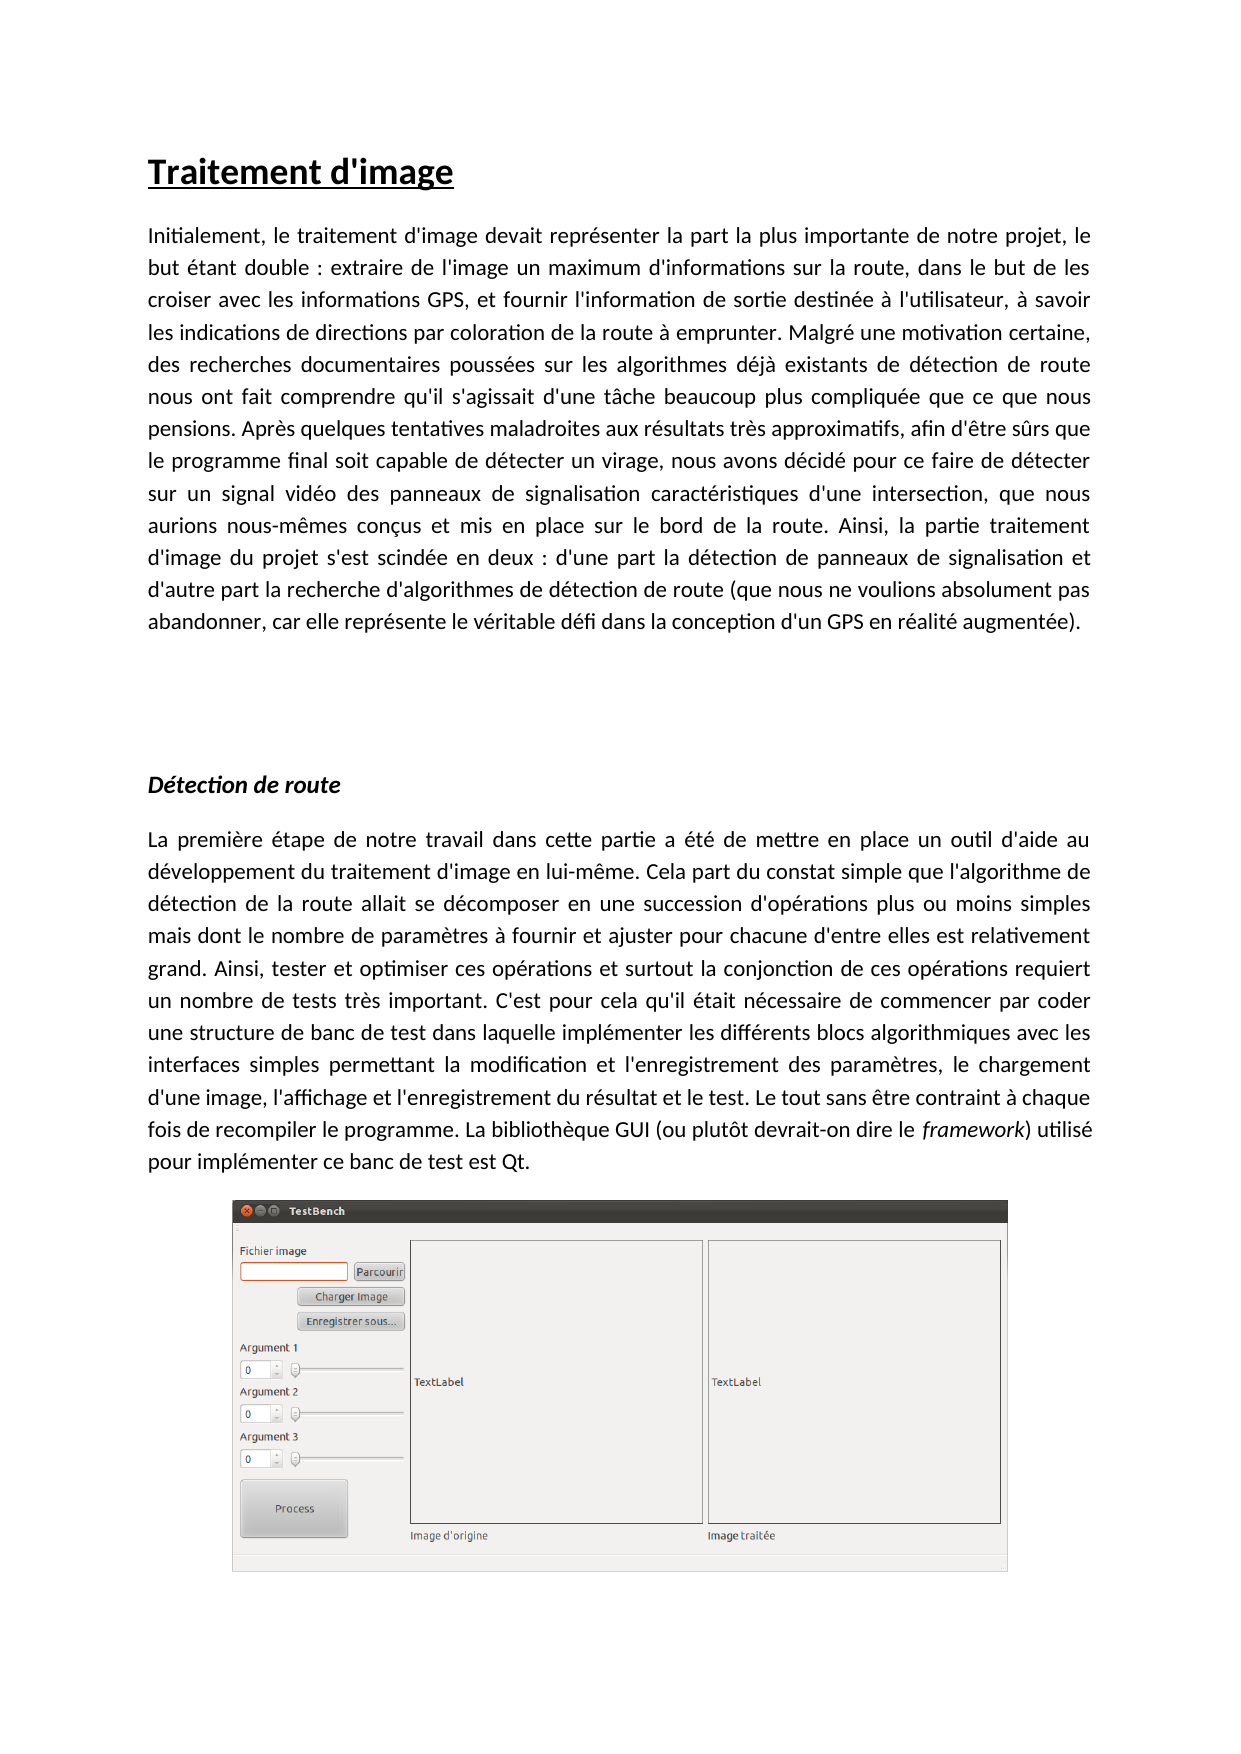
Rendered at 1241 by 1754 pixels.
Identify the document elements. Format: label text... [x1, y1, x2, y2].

text Détection de route [148, 769, 1093, 800]
text La première étape de notre travail dans cette partie a été de mettre en place un outil d'aide au développement du traitement d'image en lui-même. Cela part du constat simple que l'algorithme de détection de la route allait se décomposer en une succession d'opérations plus ou moins simples mais dont le nombre de paramètres à fournir et ajuster pour chacune d'entre elles est relativement grand. Ainsi, tester et optimiser ces opérations et surtout la conjonction de ces opérations requiert un nombre de tests très important. C'est pour cela qu'il était nécessaire de commencer par coder une structure de banc de test dans laquelle implémenter les différents blocs algorithmiques avec les interfaces simples permettant la modification et l'enregistrement des paramètres, le chargement d'une image, l'affichage et l'enregistrement du résultat et le test. Le tout sans être contraint à chaque fois de recompiler le programme. La bibliothèque GUI (ou plutôt devrait-on dire le framework) utilisé pour implémenter ce banc de test est Qt. [148, 825, 1093, 1175]
text Traitement d'image [148, 148, 1093, 193]
text Initialement, le traitement d'image devait représenter la part la plus importante de notre projet, le but étant double : extraire de l'image un maximum d'informations sur la route, dans le but de les croiser avec les informations GPS, et fournir l'information de sortie destinée à l'utilisateur, à savoir les indications de directions par coloration de la route à emprunter. Malgré une motivation certaine, des recherches documentaires poussées sur les algorithmes déjà existants de détection de route nous ont fait comprendre qu'il s'agissait d'une tâche beaucoup plus compliquée que ce que nous pensions. Après quelques tentatives maladroites aux résultats très approximatifs, afin d'être sûrs que le programme final soit capable de détecter un virage, nous avons décidé pour ce faire de détecter sur un signal vidéo des panneaux de signalisation caractéristiques d'une intersection, que nous aurions nous-mêmes conçus et mis en place sur le bord de la route. Ainsi, la partie traitement d'image du projet s'est scindée en deux : d'une part la détection de panneaux de signalisation et d'autre part la recherche d'algorithmes de détection de route (que nous ne voulions absolument pas abandonner, car elle représente le véritable défi dans la conception d'un GPS en réalité augmentée). [148, 221, 1093, 635]
picture [232, 1200, 1008, 1572]
